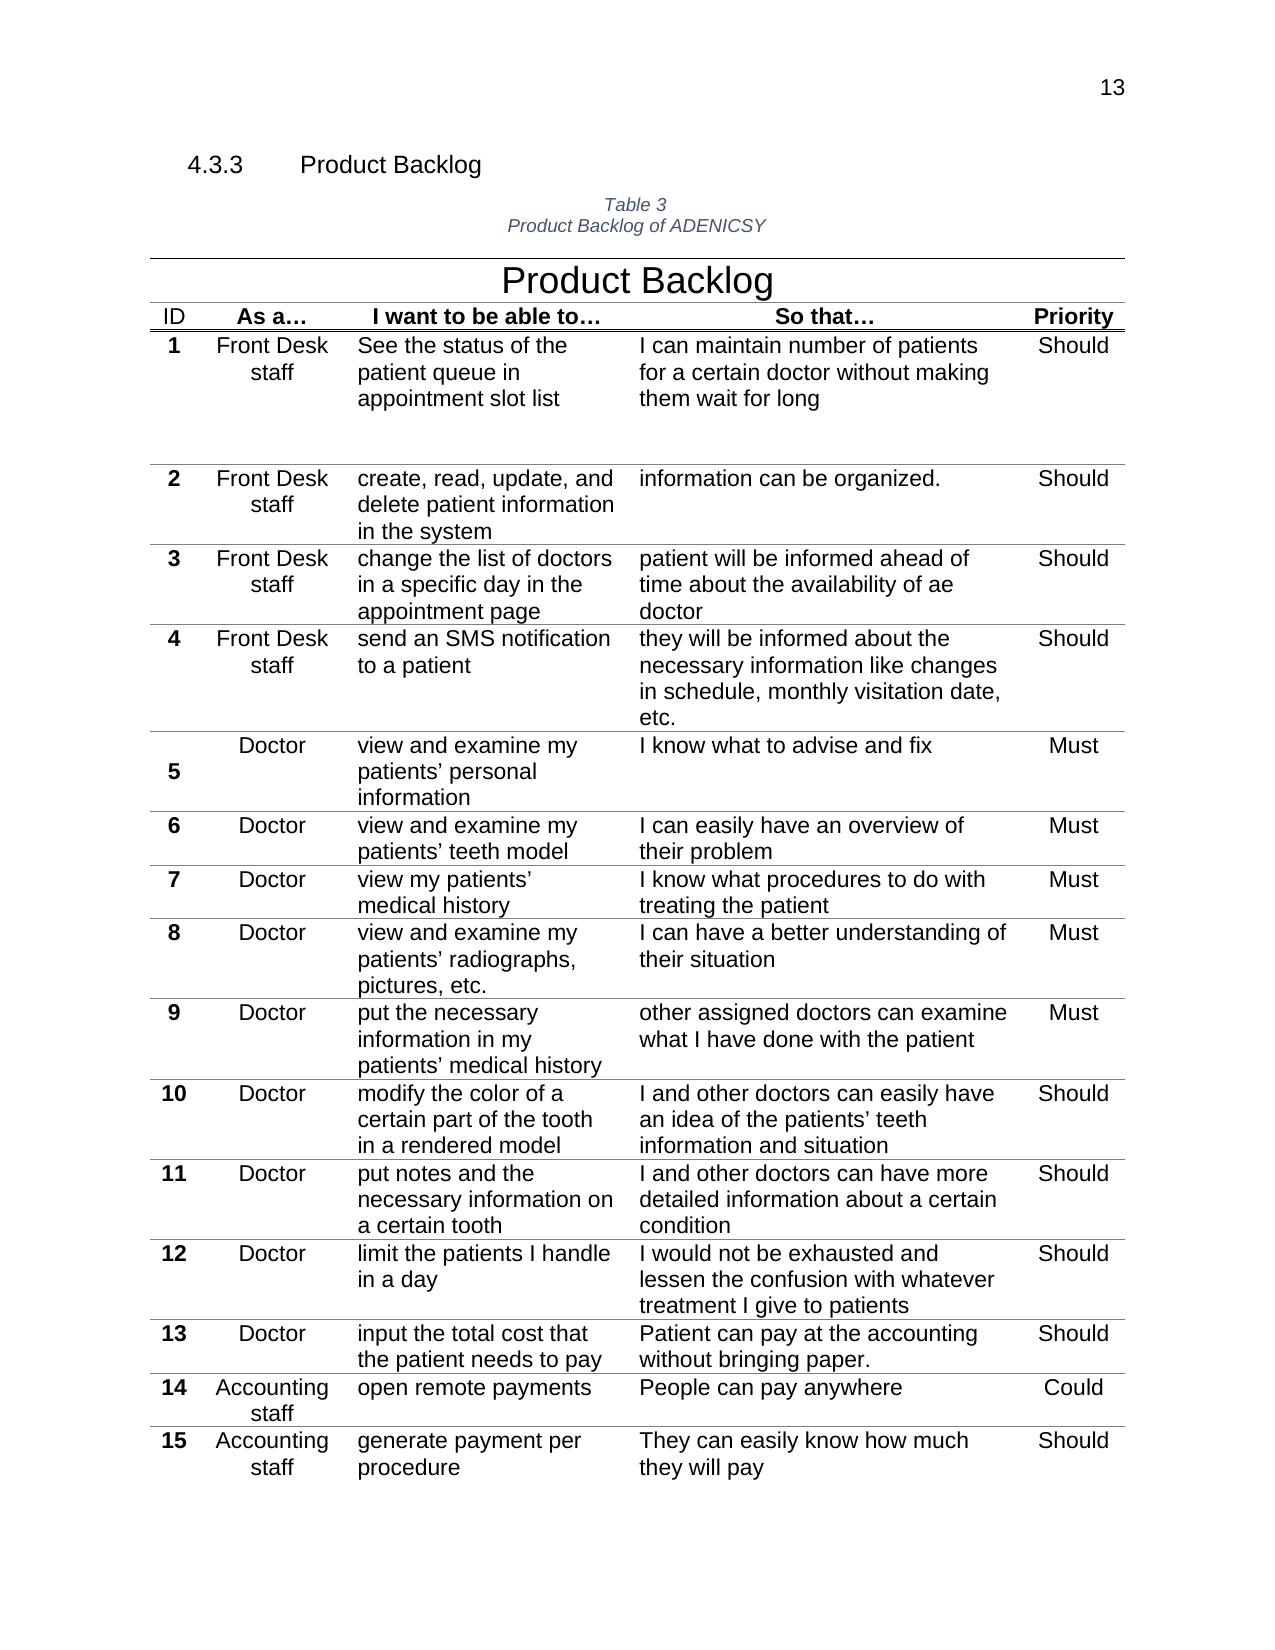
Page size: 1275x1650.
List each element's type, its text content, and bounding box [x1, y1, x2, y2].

table_cell 15 [150, 1427, 198, 1480]
table_cell Accounting staff [198, 1427, 346, 1480]
table_cell modify the color of a certain part of the tooth in a rendered model [346, 1080, 628, 1158]
table_cell Accounting staff [198, 1374, 346, 1426]
table_cell Must [1022, 866, 1125, 918]
table_cell So that… [628, 303, 1022, 329]
table_cell Priority [1022, 303, 1125, 329]
table_cell Should [1022, 1160, 1125, 1239]
table_cell 8 [150, 919, 198, 998]
table_cell 7 [150, 866, 198, 918]
table_cell 10 [150, 1080, 198, 1158]
table_cell 1 [150, 332, 198, 464]
table_cell They can easily know how much they will pay [628, 1427, 1022, 1480]
table_cell I and other doctors can easily have an idea of the patients’ teeth information and situation [628, 1080, 1022, 1158]
table_cell view and examine my patients’ radiographs, pictures, etc. [346, 919, 628, 998]
table_cell Should [1022, 545, 1125, 624]
table_cell Could [1022, 1374, 1125, 1426]
table_cell generate payment per procedure [346, 1427, 628, 1480]
table_cell Doctor [198, 812, 346, 864]
table_cell put notes and the necessary information on a certain tooth [346, 1160, 628, 1239]
table_cell open remote payments [346, 1374, 628, 1426]
table_cell Doctor [198, 1160, 346, 1239]
table_cell Should [1022, 625, 1125, 731]
table_cell 11 [150, 1160, 198, 1239]
table_cell As a… [198, 303, 346, 329]
table_cell Front Desk staff [198, 332, 346, 464]
table_cell Must [1022, 812, 1125, 864]
table_cell Must [1022, 919, 1125, 998]
table_cell patient will be informed ahead of time about the availability of ae doctor [628, 545, 1022, 624]
table_cell I and other doctors can have more detailed information about a certain condition [628, 1160, 1022, 1239]
table_header Product Backlog [150, 259, 1125, 302]
table_cell Doctor [198, 999, 346, 1078]
table_cell send an SMS notification to a patient [346, 625, 628, 731]
table_cell Should [1022, 1427, 1125, 1480]
table_cell 5 [150, 732, 198, 811]
table_cell I know what procedures to do with treating the patient [628, 866, 1022, 918]
table_cell Doctor [198, 919, 346, 998]
table_cell Should [1022, 1320, 1125, 1372]
table_cell Doctor [198, 866, 346, 918]
table_cell information can be organized. [628, 465, 1022, 544]
table_cell Should [1022, 332, 1125, 464]
table_cell Doctor [198, 1240, 346, 1319]
table_cell 12 [150, 1240, 198, 1319]
table_cell Should [1022, 1080, 1125, 1158]
table_cell create, read, update, and delete patient information in the system [346, 465, 628, 544]
table_cell ID [150, 303, 198, 329]
table_cell 9 [150, 999, 198, 1078]
table_cell 13 [150, 1320, 198, 1372]
table_cell input the total cost that the patient needs to pay [346, 1320, 628, 1372]
table_cell I know what to advise and fix [628, 732, 1022, 811]
table_cell Doctor [198, 1320, 346, 1372]
table_cell 3 [150, 545, 198, 624]
table_cell I want to be able to… [346, 303, 628, 329]
table_cell Doctor [198, 1080, 346, 1158]
table_cell Must [1022, 999, 1125, 1078]
table_cell I can maintain number of patients for a certain doctor without making them wait for long [628, 332, 1022, 464]
table_cell Should [1022, 465, 1125, 544]
table_cell People can pay anywhere [628, 1374, 1022, 1426]
table_cell limit the patients I handle in a day [346, 1240, 628, 1319]
table_cell change the list of doctors in a specific day in the appointment page [346, 545, 628, 624]
table_cell view my patients’ medical history [346, 866, 628, 918]
table_cell they will be informed about the necessary information like changes in schedule, monthly visitation date, etc. [628, 625, 1022, 731]
table_cell Should [1022, 1240, 1125, 1319]
table_cell Front Desk staff [198, 625, 346, 731]
table_cell view and examine my patients’ teeth model [346, 812, 628, 864]
table_cell other assigned doctors can examine what I have done with the patient [628, 999, 1022, 1078]
table_cell view and examine my patients’ personal information [346, 732, 628, 811]
table_cell Must [1022, 732, 1125, 811]
subtitle Product Backlog [187, 150, 1125, 179]
table_cell I can have a better understanding of their situation [628, 919, 1022, 998]
table_cell put the necessary information in my patients’ medical history [346, 999, 628, 1078]
table_cell 4 [150, 625, 198, 731]
table_cell Front Desk staff [198, 465, 346, 544]
table_cell 6 [150, 812, 198, 864]
table_cell Doctor [198, 732, 346, 811]
table_cell I can easily have an overview of their problem [628, 812, 1022, 864]
table_cell Front Desk staff [198, 545, 346, 624]
table_cell 14 [150, 1374, 198, 1426]
table_cell I would not be exhausted and lessen the confusion with whatever treatment I give to patients [628, 1240, 1022, 1319]
table_cell Patient can pay at the accounting without bringing paper. [628, 1320, 1022, 1372]
table_cell See the status of the patient queue in appointment slot list [346, 332, 628, 464]
table_cell 2 [150, 465, 198, 544]
